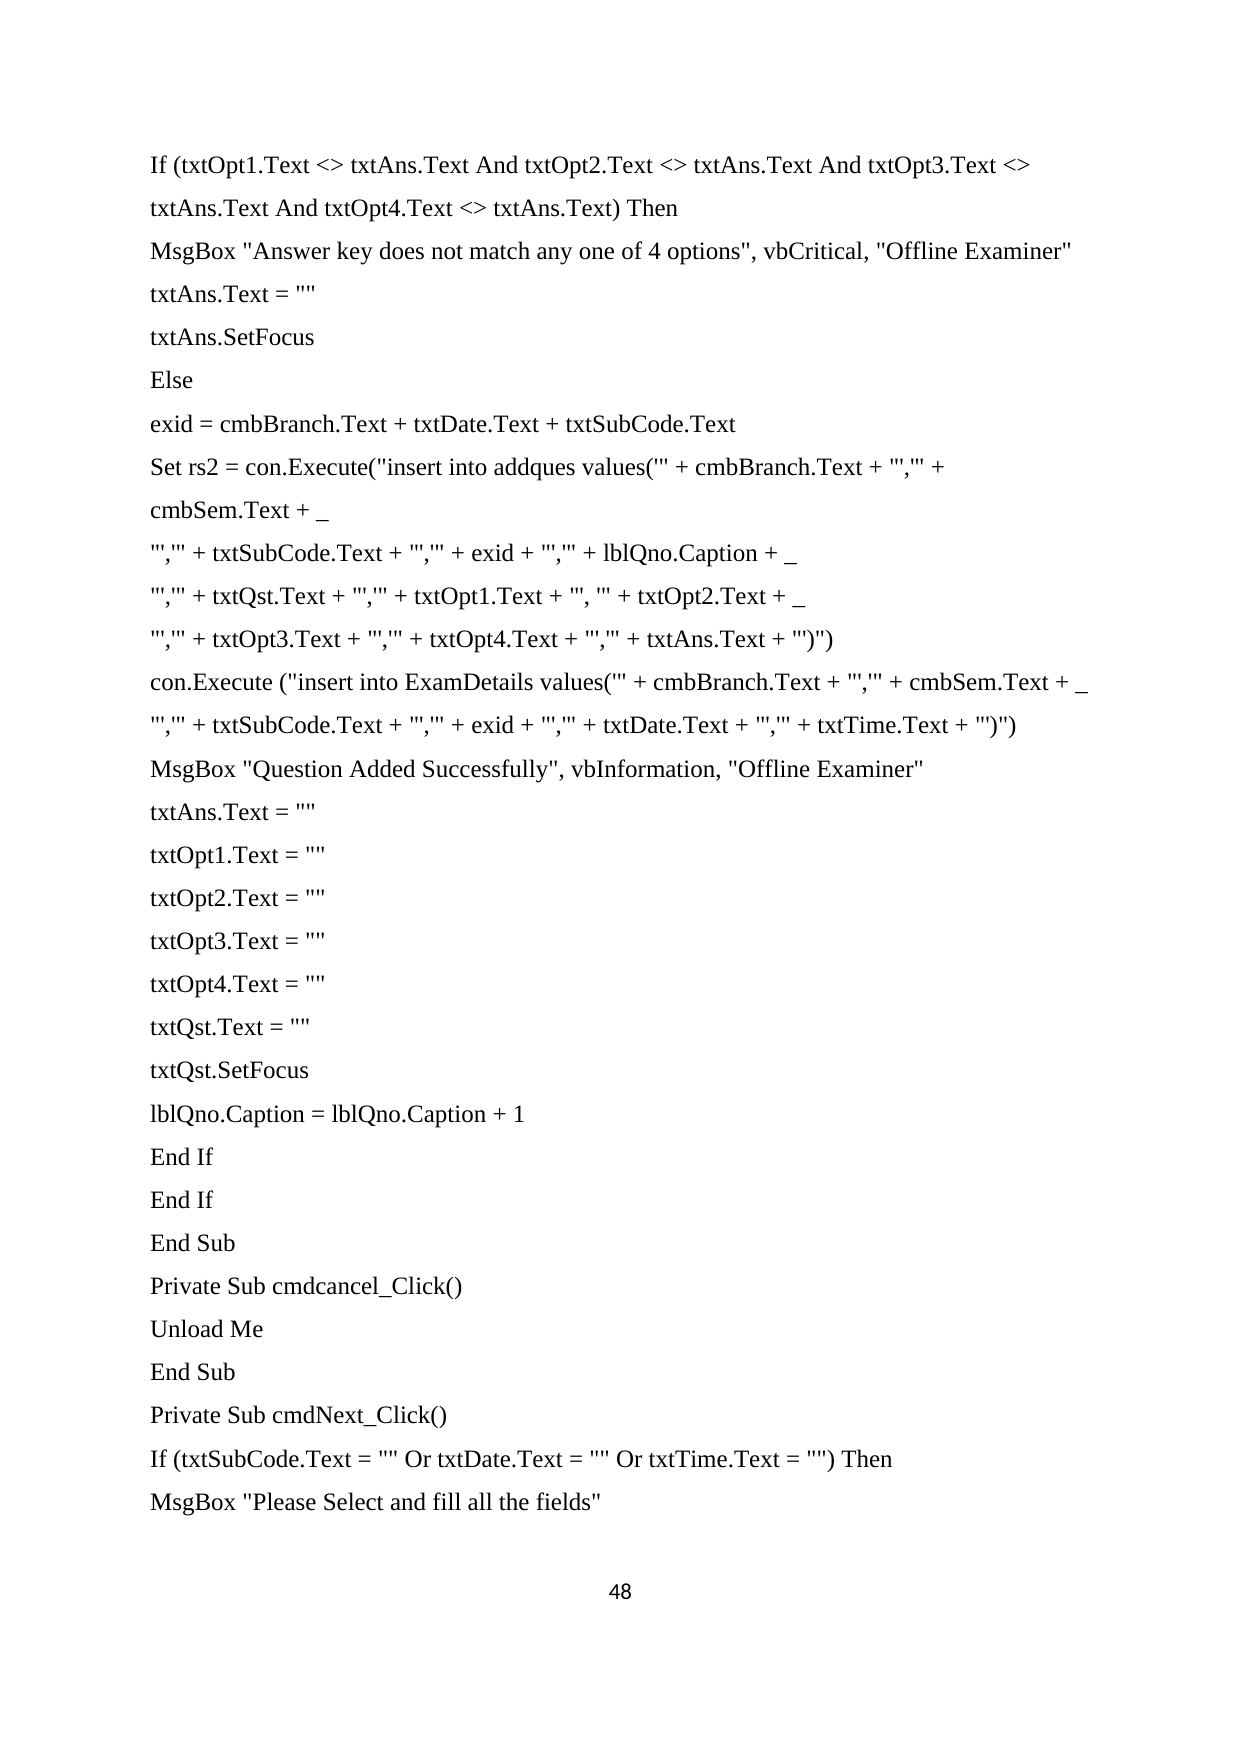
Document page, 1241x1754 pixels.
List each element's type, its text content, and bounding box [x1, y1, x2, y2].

text End Sub [150, 1357, 1090, 1386]
text lblQno.Caption = lblQno.Caption + 1 [150, 1099, 1090, 1127]
text "','" + txtQst.Text + "','" + txtOpt1.Text + "', '" + txtOpt2.Text + _ [150, 581, 1090, 610]
text Private Sub cmdcancel_Click() [150, 1271, 1090, 1300]
text txtOpt3.Text = "" [150, 926, 1090, 955]
text txtOpt2.Text = "" [150, 883, 1090, 912]
text txtOpt1.Text = "" [150, 840, 1090, 869]
text txtQst.Text = "" [150, 1012, 1090, 1041]
text txtAns.SetFocus [150, 322, 1090, 351]
text Else [150, 366, 1090, 394]
text If (txtOpt1.Text <> txtAns.Text And txtOpt2.Text <> txtAns.Text And txtOpt3.Text <> txtAns.Text And txtOpt4.Text <> txtAns.Text) Then [150, 150, 1090, 222]
text txtOpt4.Text = "" [150, 969, 1090, 998]
text End Sub [150, 1228, 1090, 1257]
text "','" + txtOpt3.Text + "','" + txtOpt4.Text + "','" + txtAns.Text + "')") [150, 624, 1090, 653]
text MsgBox "Question Added Successfully", vbInformation, "Offline Examiner" [150, 754, 1090, 782]
text Set rs2 = con.Execute("insert into addques values('" + cmbBranch.Text + "','" + cmbSem.Text + _ [150, 452, 1090, 524]
text End If [150, 1142, 1090, 1171]
text End If [150, 1185, 1090, 1214]
text "','" + txtSubCode.Text + "','" + exid + "','" + txtDate.Text + "','" + txtTime.Text + "')") [150, 711, 1090, 739]
text MsgBox "Please Select and fill all the fields" [150, 1487, 1090, 1516]
text txtAns.Text = "" [150, 797, 1090, 826]
text txtAns.Text = "" [150, 279, 1090, 308]
text txtQst.SetFocus [150, 1056, 1090, 1084]
text exid = cmbBranch.Text + txtDate.Text + txtSubCode.Text [150, 409, 1090, 437]
text Private Sub cmdNext_Click() [150, 1401, 1090, 1429]
text "','" + txtSubCode.Text + "','" + exid + "','" + lblQno.Caption + _ [150, 538, 1090, 567]
text If (txtSubCode.Text = "" Or txtDate.Text = "" Or txtTime.Text = "") Then [150, 1444, 1090, 1472]
text con.Execute ("insert into ExamDetails values('" + cmbBranch.Text + "','" + cmbSem.Text + _ [150, 667, 1090, 696]
text Unload Me [150, 1314, 1090, 1343]
text MsgBox "Answer key does not match any one of 4 options", vbCritical, "Offline Examiner" [150, 236, 1090, 265]
